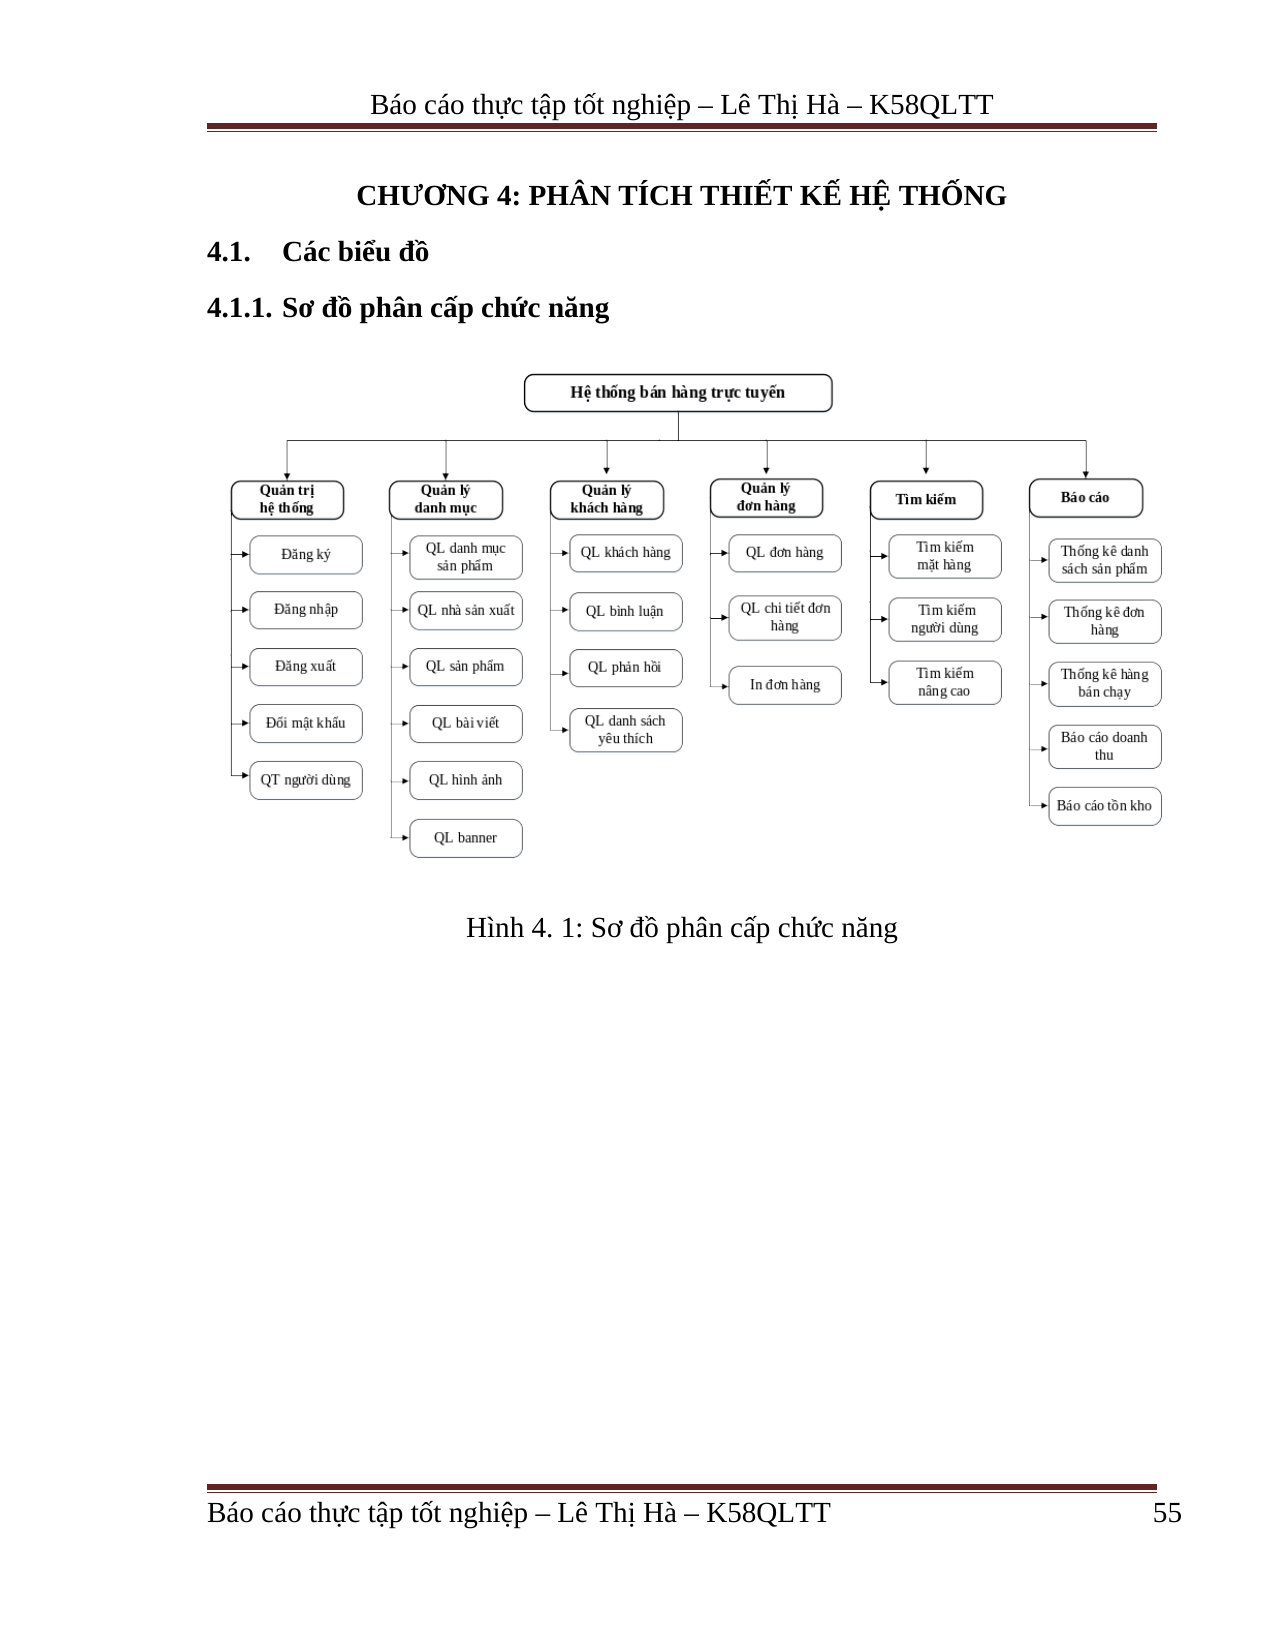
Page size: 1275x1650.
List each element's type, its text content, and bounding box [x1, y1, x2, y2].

subtitle 4.1. Các biểu đồ [207, 234, 1157, 268]
text Hình 4. 1: Sơ đồ phân cấp chức năng [207, 910, 1157, 943]
subtitle CHƯƠNG 4: PHÂN TÍCH THIẾT KẾ HỆ THỐNG [207, 178, 1157, 212]
subtitle 4.1.1. Sơ đồ phân cấp chức năng [207, 291, 1157, 324]
